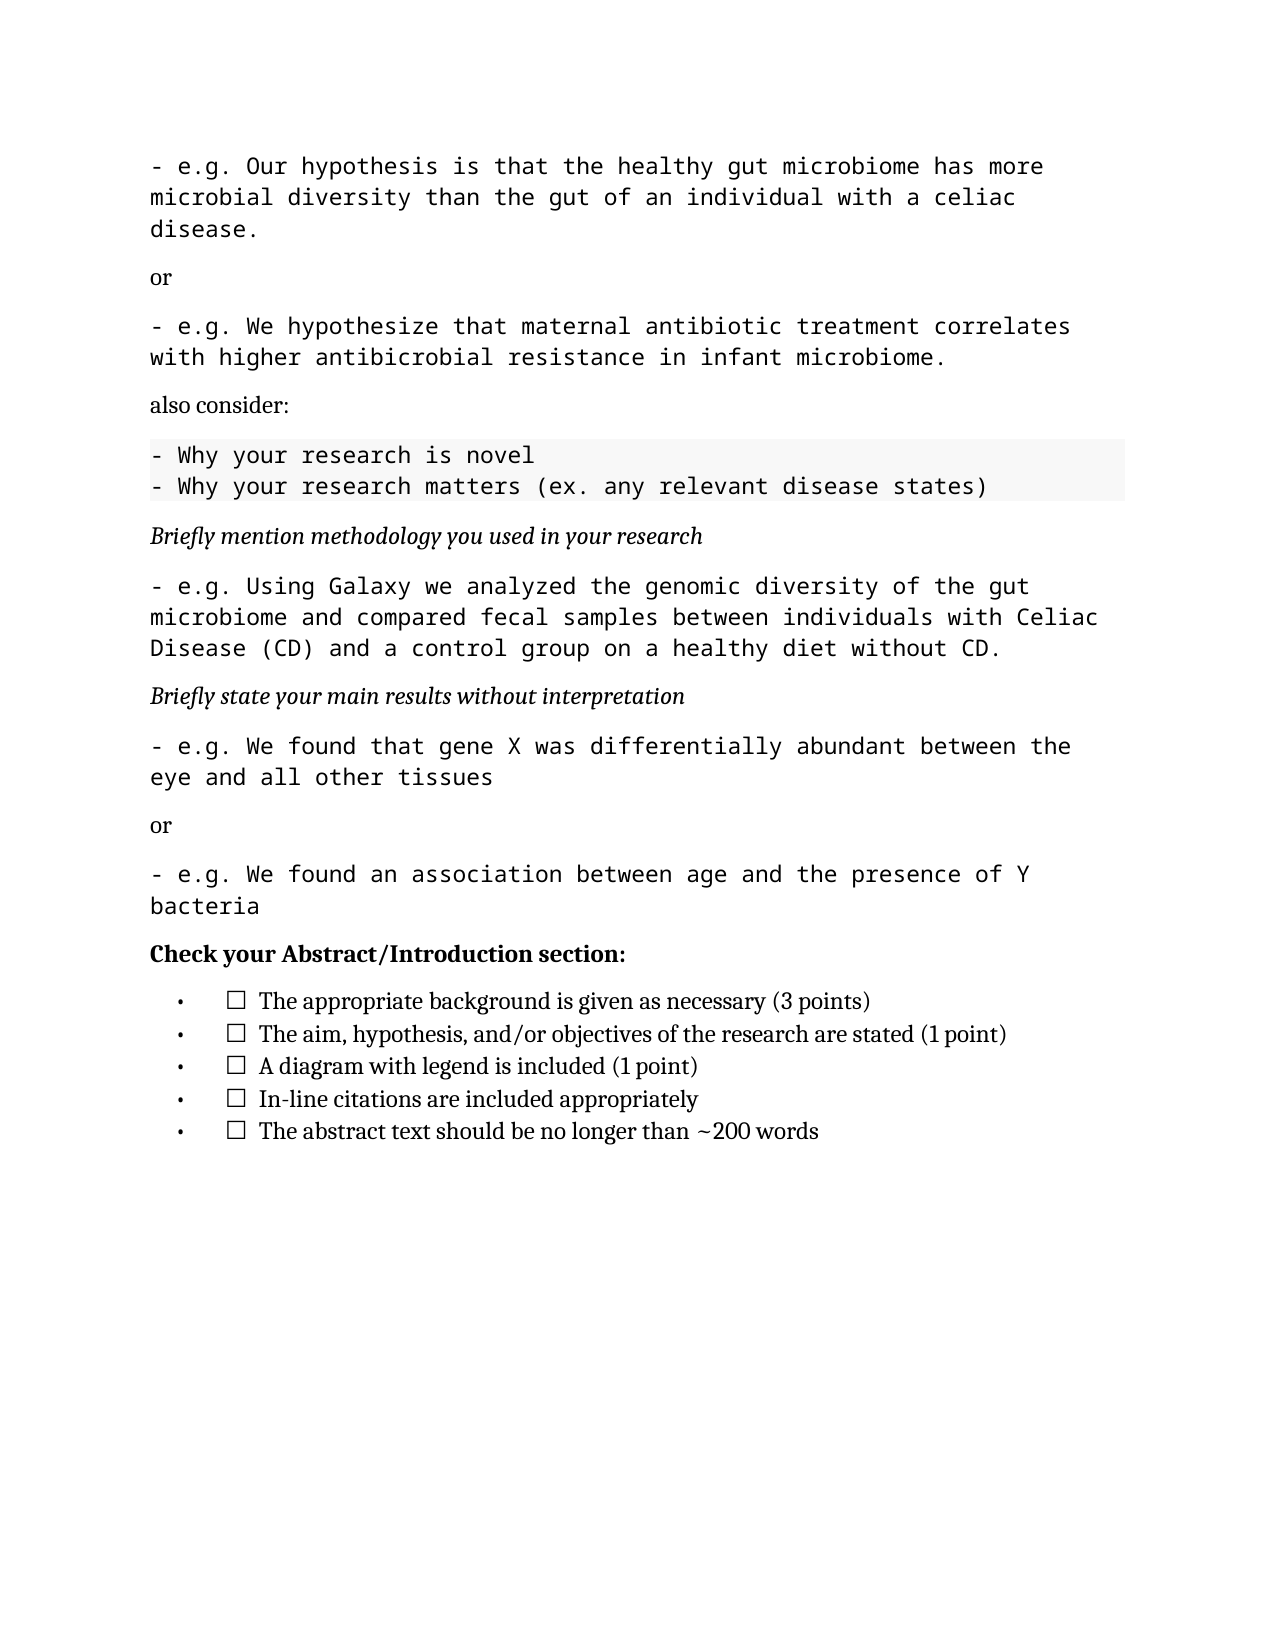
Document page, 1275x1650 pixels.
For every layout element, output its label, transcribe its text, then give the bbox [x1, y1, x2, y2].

text - e.g. We found that gene X was differentially abundant between the eye and all other tissues [150, 729, 1125, 792]
list ☐ The aim, hypothesis, and/or objectives of the research are stated (1 point) [175, 1019, 1125, 1048]
text - e.g. We hypothesize that maternal antibiotic treatment correlates with higher antibicrobial resistance in infant microbiome. [150, 310, 1125, 372]
text - e.g. Our hypothesis is that the healthy gut microbiome has more microbial diversity than the gut of an individual with a celiac disease. [150, 150, 1125, 244]
text Check your Abstract/Introduction section: [150, 939, 1125, 968]
text also consider: [150, 391, 1125, 420]
text - e.g. We found an association between age and the presence of Y bacteria [150, 858, 1125, 921]
text - e.g. Using Galaxy we analyzed the genomic diversity of the gut microbiome and compared fecal samples between individuals with Celiac Disease (CD) and a control group on a healthy diet without CD. [150, 569, 1125, 663]
list ☐ The appropriate background is given as necessary (3 points) [175, 987, 1125, 1016]
list ☐ A diagram with legend is included (1 point) [175, 1052, 1125, 1081]
text or [150, 811, 1125, 839]
text or [150, 262, 1125, 291]
text - Why your research is novel - Why your research matters (ex. any relevant disease states) [150, 439, 1125, 501]
list ☐ In-line citations are included appropriately [175, 1084, 1125, 1113]
list ☐ The abstract text should be no longer than ~200 words [175, 1117, 1125, 1146]
text Briefly state your main results without interpretation [150, 682, 1125, 711]
text Briefly mention methodology you used in your research [150, 522, 1125, 551]
